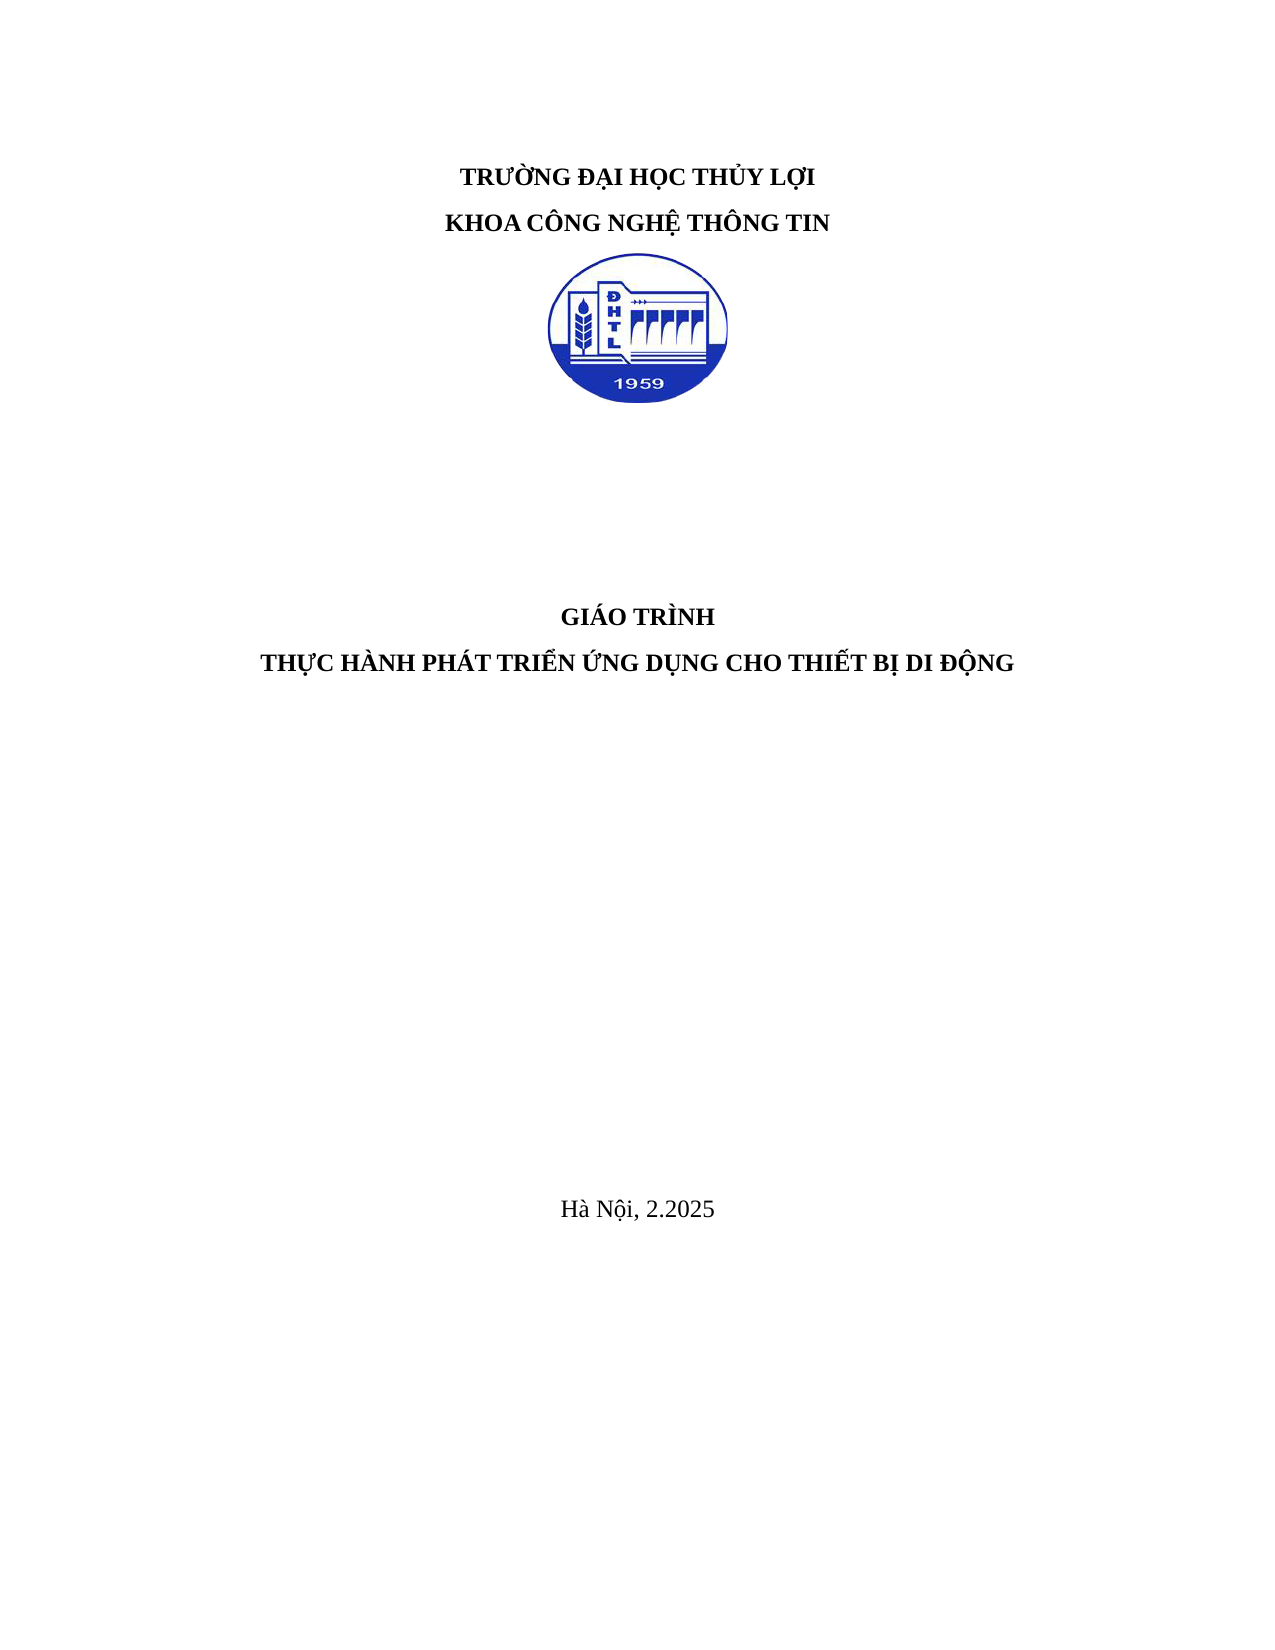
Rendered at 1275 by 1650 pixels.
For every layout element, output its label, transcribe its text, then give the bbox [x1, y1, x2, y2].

text KHOA CÔNG NGHỆ THÔNG TIN [150, 208, 1125, 237]
text TRƯỜNG ĐẠI HỌC THỦY LỢI [150, 162, 1125, 191]
picture [547, 253, 728, 403]
text THỰC HÀNH PHÁT TRIỂN ỨNG DỤNG CHO THIẾT BỊ DI ĐỘNG [150, 648, 1125, 677]
text GIÁO TRÌNH [150, 602, 1125, 631]
text Hà Nội, 2.2025 [150, 1194, 1125, 1223]
